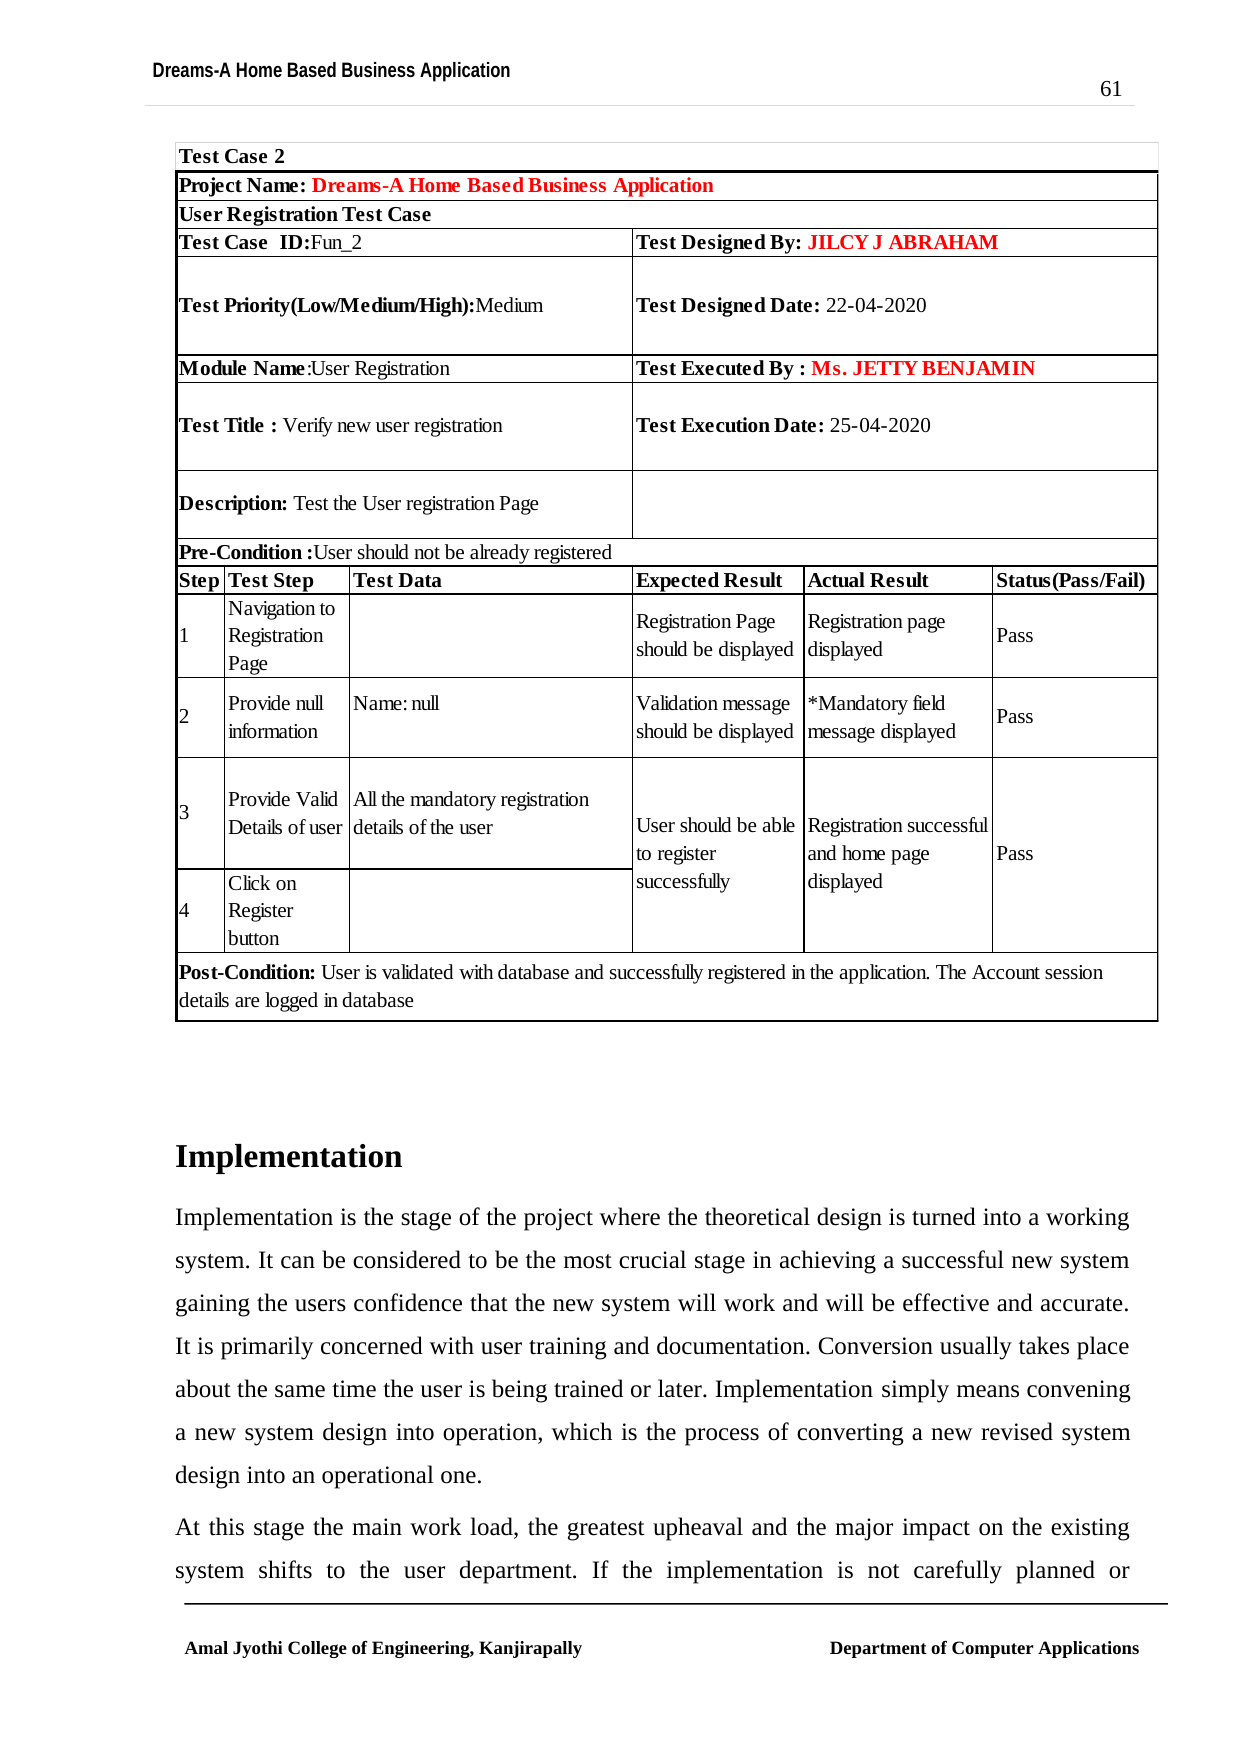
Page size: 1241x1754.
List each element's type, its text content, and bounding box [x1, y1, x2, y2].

subtitle Implementation [175, 1136, 987, 1174]
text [175, 1512, 1131, 1584]
text Implementation is the stage of the project where the theoretical design is turned into a working system. It can be considered to be the most crucial stage in achieving a successful new system gaining the users confidence that the new system will work and will be effective and accurate. It is primarily concerned with user training and documentation. Conversion usually takes place about the same time the user is being trained or later. Implementation simply means convening a new system design into operation, which is the process of converting a new revised system design into an operational one. [175, 1202, 1131, 1489]
